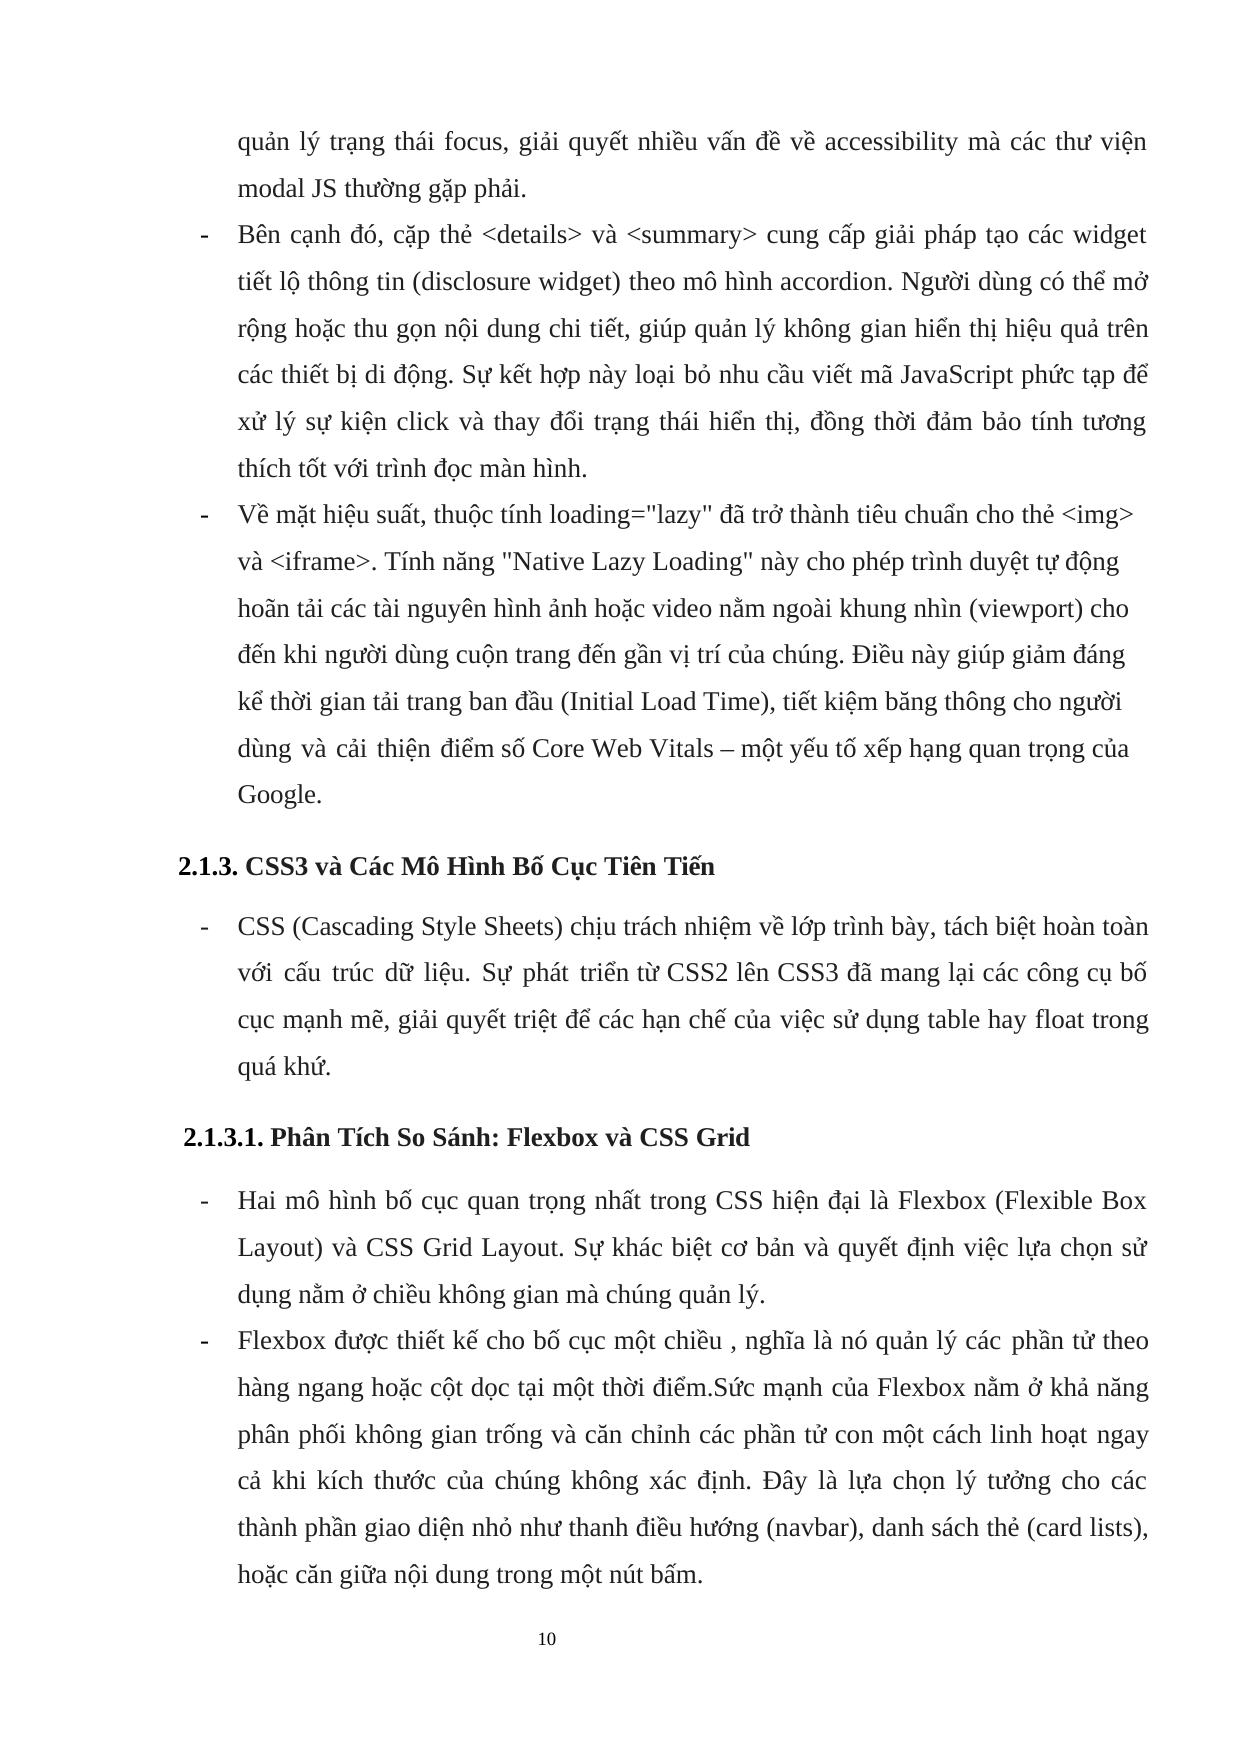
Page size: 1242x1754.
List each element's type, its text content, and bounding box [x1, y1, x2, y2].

list Bên cạnh đó, cặp thẻ <details> và <summary> cung cấp giải pháp tạo các widget tiết lộ thông tin (disclosure widget) theo mô hình accordion. Người dùng có thể mở rộng hoặc thu gọn nội dung chi tiết, giúp quản lý không gian hiển thị hiệu quả trên các thiết bị di động. Sự kết hợp này loại bỏ nhu cầu viết mã JavaScript phức tạp để xử lý sự kiện click và thay đổi trạng thái hiển thị, đồng thời đảm bảo tính tương thích tốt với trình đọc màn hình. [200, 218, 1149, 483]
subtitle CSS3 và Các Mô Hình Bố Cục Tiên Tiến [178, 850, 1227, 881]
text quản lý trạng thái focus, giải quyết nhiều vấn đề về accessibility mà các thư viện modal JS thường gặp phải. [237, 125, 1148, 203]
list Flexbox được thiết kế cho bố cục một chiều , nghĩa là nó quản lý các phần tử theo hàng ngang hoặc cột dọc tại một thời điểm.Sức mạnh của Flexbox nằm ở khả năng phân phối không gian trống và căn chỉnh các phần tử con một cách linh hoạt ngay cả khi kích thước của chúng không xác định. Đây là lựa chọn lý tưởng cho các thành phần giao diện nhỏ như thanh điều hướng (navbar), danh sách thẻ (card lists), hoặc căn giữa nội dung trong một nút bấm. [200, 1324, 1149, 1589]
list Hai mô hình bố cục quan trọng nhất trong CSS hiện đại là Flexbox (Flexible Box Layout) và CSS Grid Layout. Sự khác biệt cơ bản và quyết định việc lựa chọn sử dụng nằm ở chiều không gian mà chúng quản lý. [200, 1184, 1149, 1309]
list Về mặt hiệu suất, thuộc tính loading="lazy" đã trở thành tiêu chuẩn cho thẻ <img> và <iframe>. Tính năng "Native Lazy Loading" này cho phép trình duyệt tự động hoãn tải các tài nguyên hình ảnh hoặc video nằm ngoài khung nhìn (viewport) cho đến khi người dùng cuộn trang đến gần vị trí của chúng. Điều này giúp giảm đáng kể thời gian tải trang ban đầu (Initial Load Time), tiết kiệm băng thông cho người dùng và cải thiện điểm số Core Web Vitals – một yếu tố xếp hạng quan trọng của Google. [200, 498, 1148, 810]
subtitle Phân Tích So Sánh: Flexbox và CSS Grid [183, 1121, 1227, 1153]
list CSS (Cascading Style Sheets) chịu trách nhiệm về lớp trình bày, tách biệt hoàn toàn với cấu trúc dữ liệu. Sự phát triển từ CSS2 lên CSS3 đã mang lại các công cụ bố cục mạnh mẽ, giải quyết triệt để các hạn chế của việc sử dụng table hay float trong quá khứ. [200, 910, 1149, 1081]
